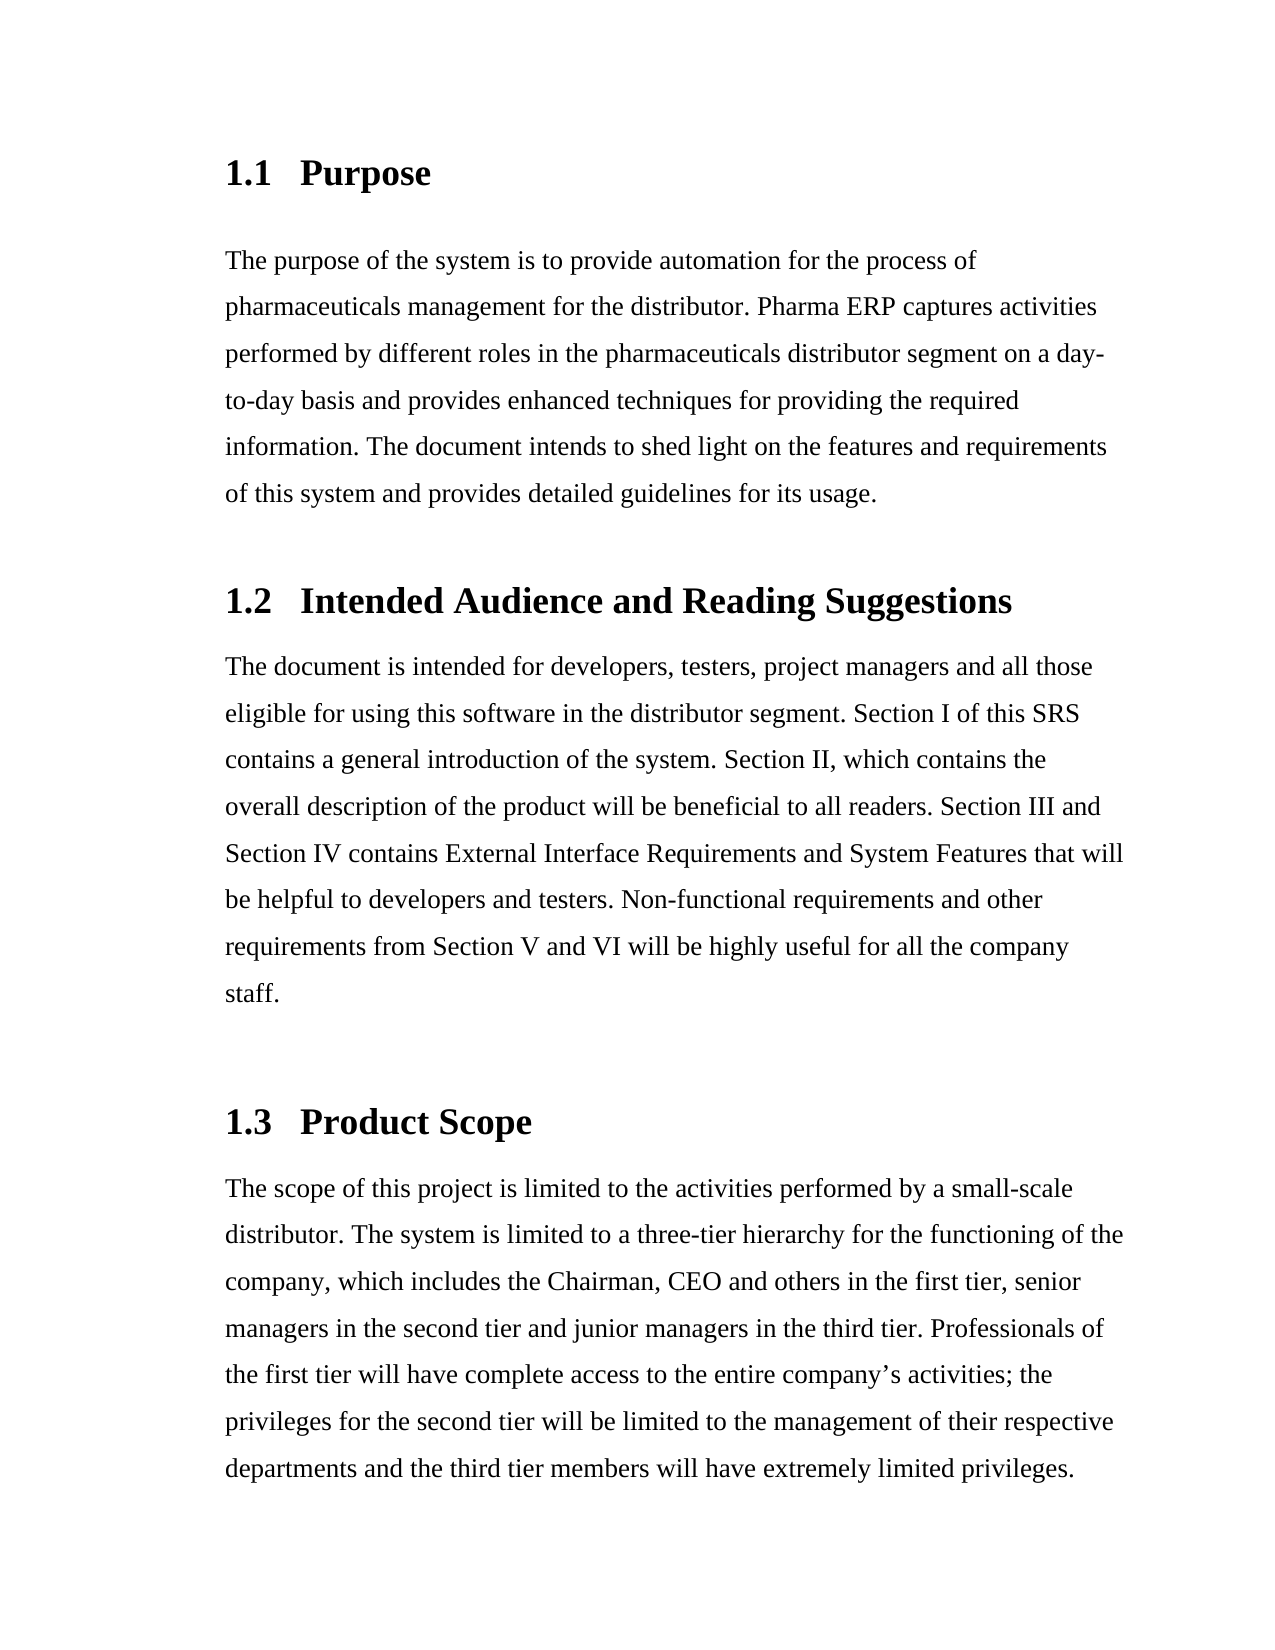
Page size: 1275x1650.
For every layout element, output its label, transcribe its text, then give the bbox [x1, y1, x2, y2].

subtitle Intended Audience and Reading Suggestions [225, 578, 1125, 621]
text The document is intended for developers, testers, project managers and all those eligible for using this software in the distributor segment. Section I of this SRS contains a general introduction of the system. Section II, which contains the overall description of the product will be beneficial to all readers. Section III and Section IV contains External Interface Requirements and System Features that will be helpful to developers and testers. Non-functional requirements and other requirements from Section V and VI will be highly useful for all the company staff. [225, 650, 1125, 1008]
subtitle Product Scope [225, 1099, 1125, 1143]
subtitle Purpose [225, 150, 1125, 193]
text The purpose of the system is to provide automation for the process of pharmaceuticals management for the distributor. Pharma ERP captures activities performed by different roles in the pharmaceuticals distributor segment on a day-to-day basis and provides enhanced techniques for providing the required information. The document intends to shed light on the features and requirements of this system and provides detailed guidelines for its usage. [225, 244, 1125, 508]
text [225, 1172, 1125, 1483]
